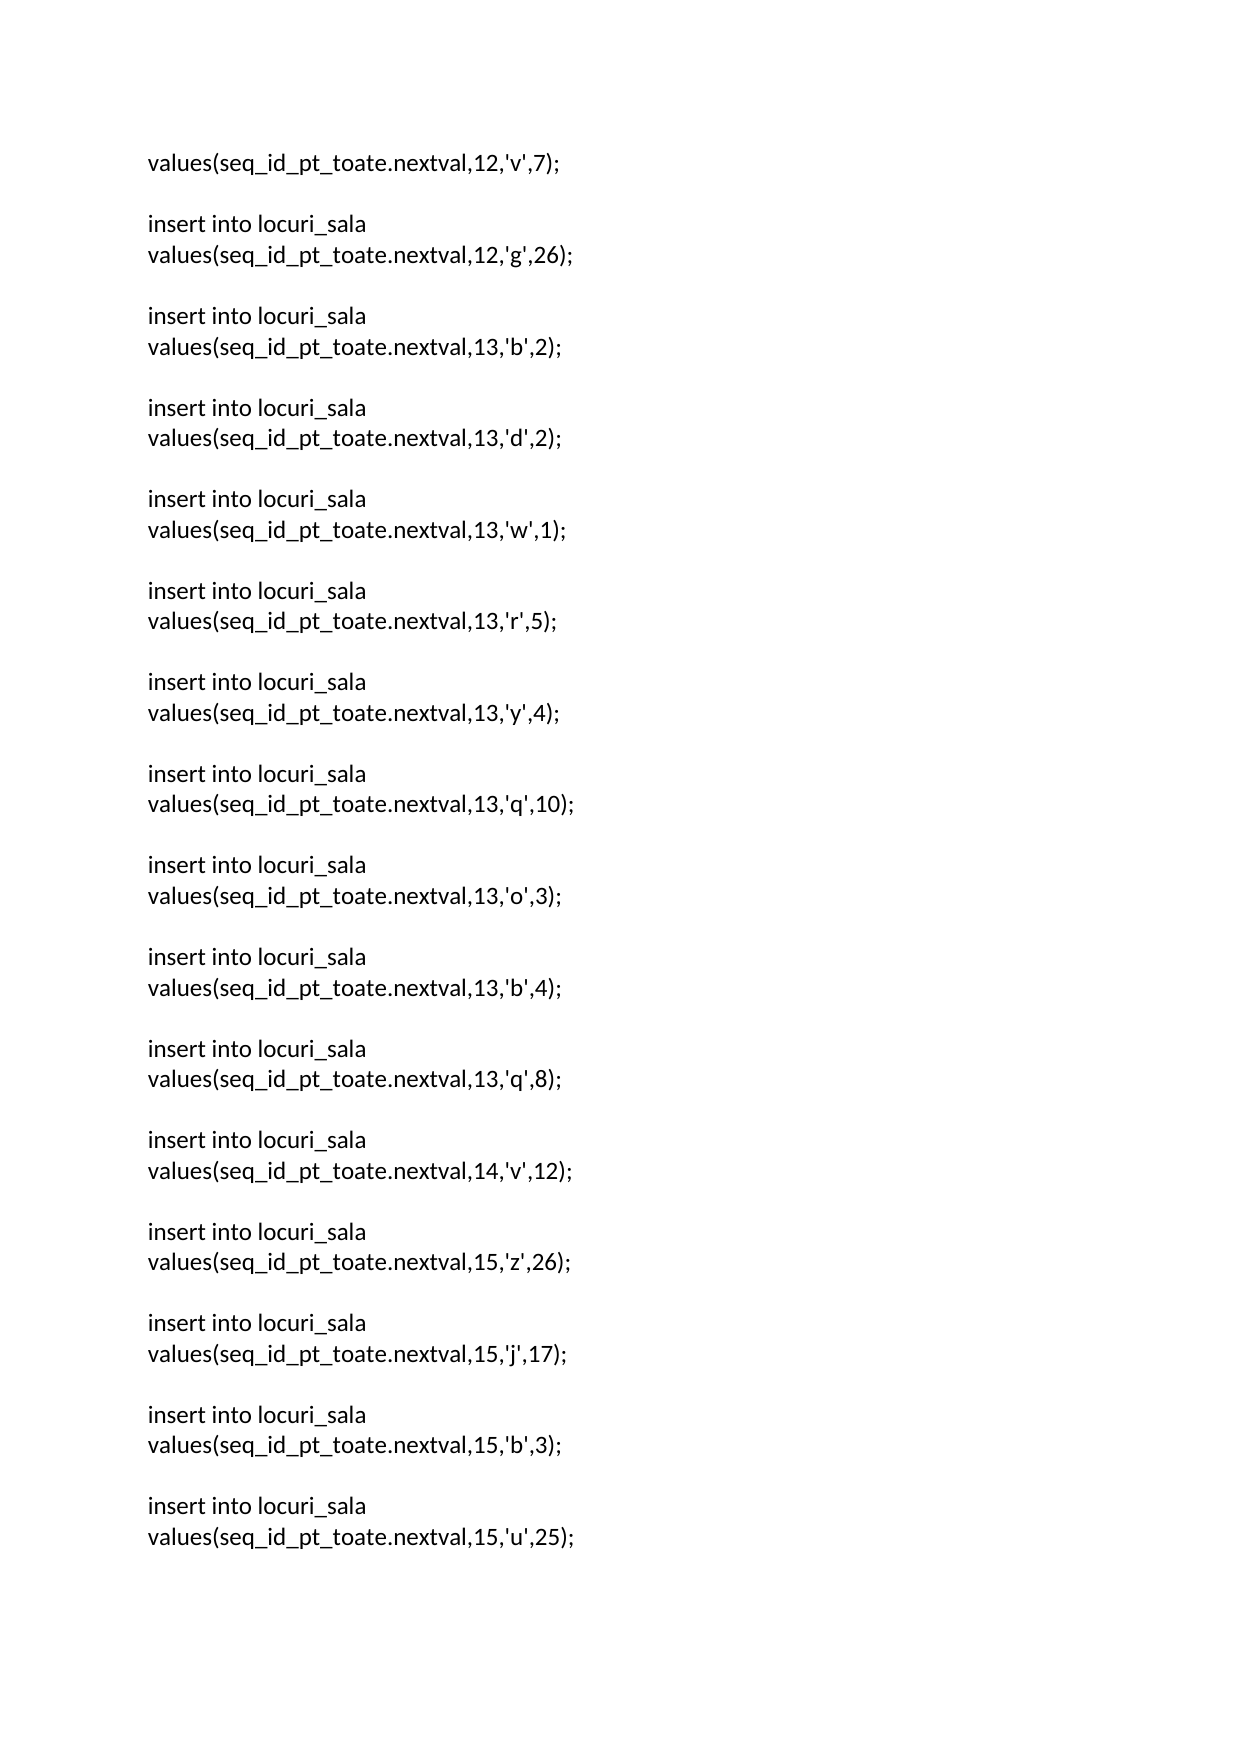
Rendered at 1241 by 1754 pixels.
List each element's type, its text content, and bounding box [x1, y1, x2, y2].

text values(seq_id_pt_toate.nextval,15,'b',3); [148, 1429, 1093, 1460]
text insert into locuri_sala [148, 1033, 1093, 1063]
text values(seq_id_pt_toate.nextval,14,'v',12); [148, 1155, 1093, 1185]
text insert into locuri_sala [148, 1216, 1093, 1246]
text insert into locuri_sala [148, 300, 1093, 331]
text values(seq_id_pt_toate.nextval,13,'b',2); [148, 331, 1093, 361]
text values(seq_id_pt_toate.nextval,13,'q',8); [148, 1063, 1093, 1094]
text insert into locuri_sala [148, 849, 1093, 880]
text insert into locuri_sala [148, 1399, 1093, 1429]
text insert into locuri_sala [148, 758, 1093, 788]
text values(seq_id_pt_toate.nextval,12,'g',26); [148, 239, 1093, 270]
text insert into locuri_sala [148, 483, 1093, 514]
text insert into locuri_sala [148, 1491, 1093, 1521]
text values(seq_id_pt_toate.nextval,13,'q',10); [148, 788, 1093, 819]
text values(seq_id_pt_toate.nextval,15,'j',17); [148, 1338, 1093, 1368]
text values(seq_id_pt_toate.nextval,12,'v',7); [148, 148, 1093, 178]
text values(seq_id_pt_toate.nextval,13,'y',4); [148, 697, 1093, 727]
text values(seq_id_pt_toate.nextval,15,'z',26); [148, 1246, 1093, 1277]
text values(seq_id_pt_toate.nextval,13,'w',1); [148, 514, 1093, 544]
text insert into locuri_sala [148, 1124, 1093, 1155]
text values(seq_id_pt_toate.nextval,15,'u',25); [148, 1521, 1093, 1552]
text insert into locuri_sala [148, 575, 1093, 605]
text values(seq_id_pt_toate.nextval,13,'o',3); [148, 880, 1093, 911]
text insert into locuri_sala [148, 392, 1093, 422]
text insert into locuri_sala [148, 941, 1093, 972]
text values(seq_id_pt_toate.nextval,13,'d',2); [148, 422, 1093, 453]
text values(seq_id_pt_toate.nextval,13,'b',4); [148, 972, 1093, 1002]
text insert into locuri_sala [148, 1307, 1093, 1338]
text insert into locuri_sala [148, 666, 1093, 697]
text insert into locuri_sala [148, 209, 1093, 239]
text values(seq_id_pt_toate.nextval,13,'r',5); [148, 605, 1093, 636]
